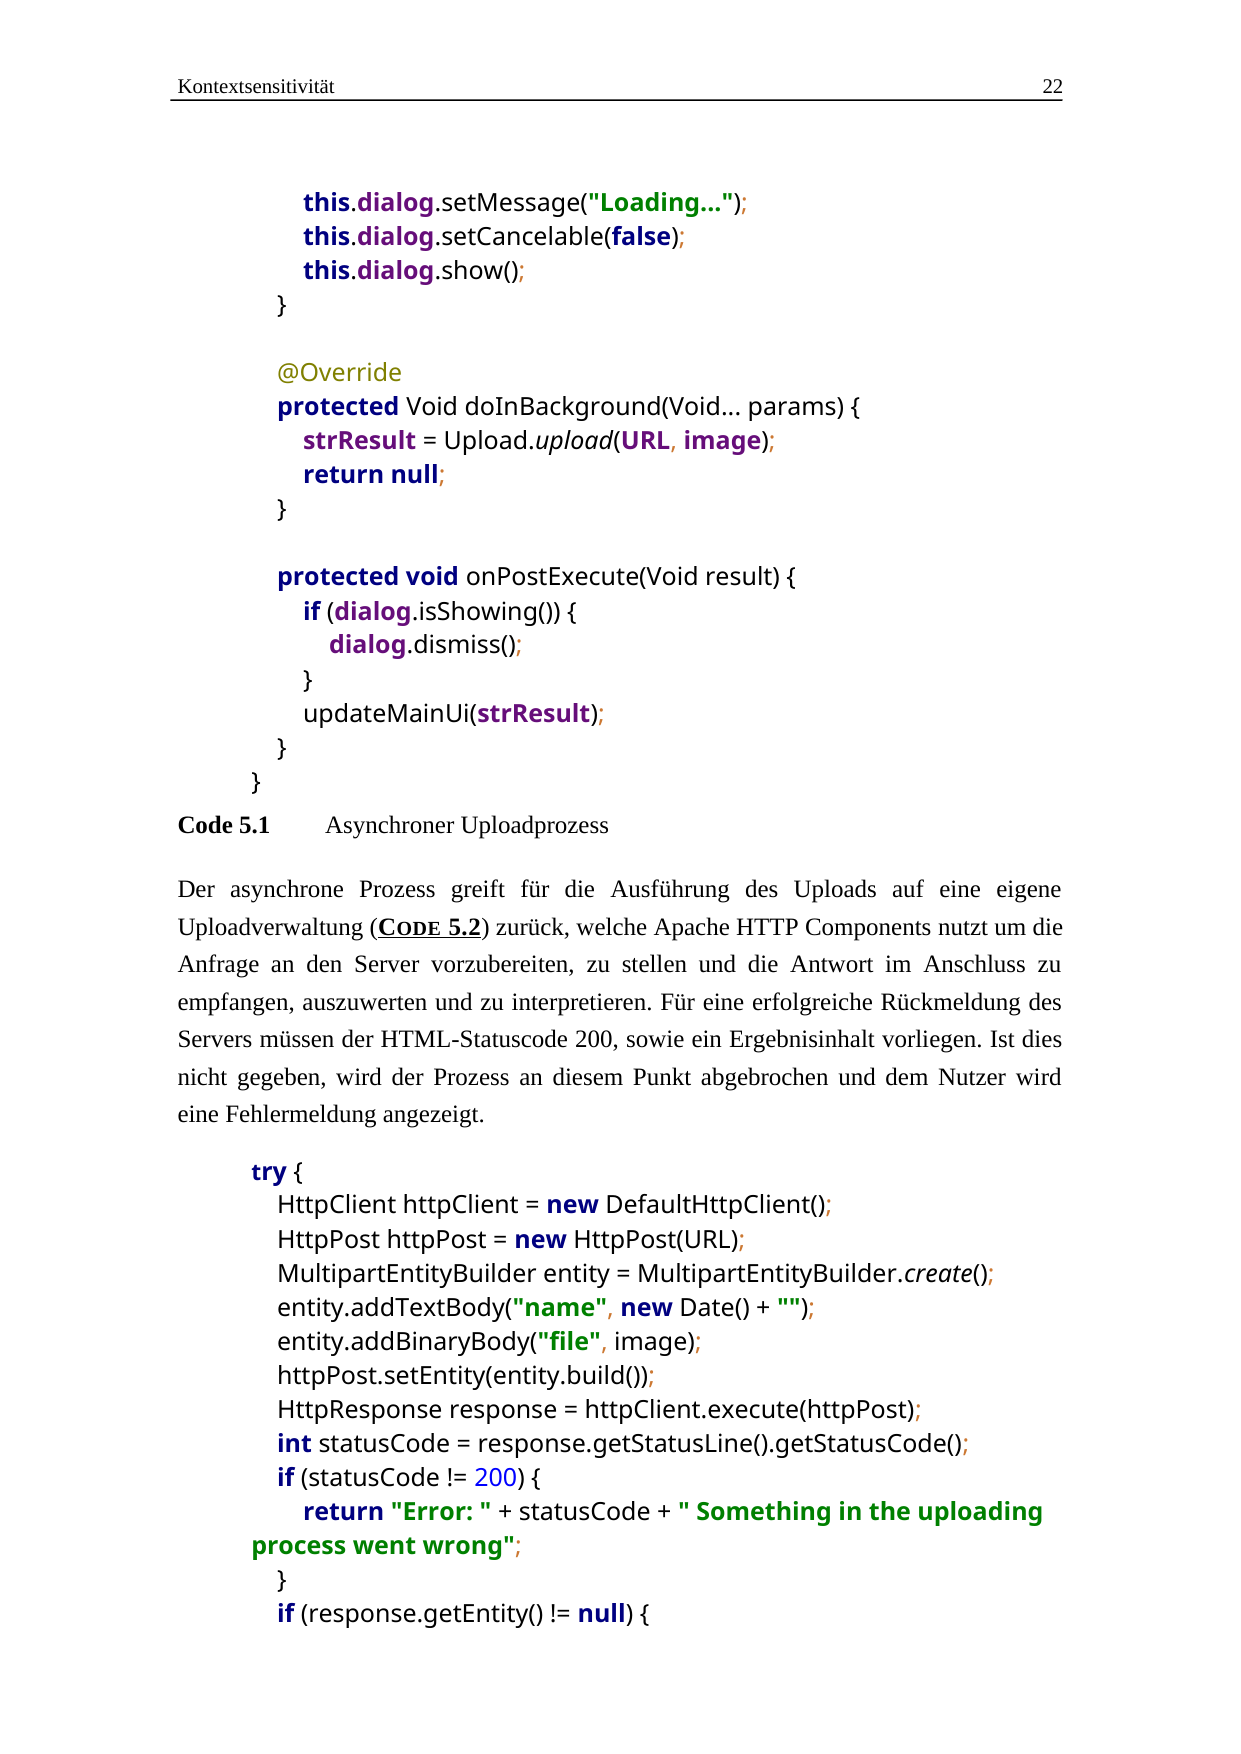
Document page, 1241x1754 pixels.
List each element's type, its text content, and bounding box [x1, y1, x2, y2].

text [251, 184, 1063, 797]
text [251, 1153, 1063, 1630]
text Code 5.1 Asynchroner Uploadprozess [177, 810, 1063, 839]
text Der asynchrone Prozess greift für die Ausführung des Uploads auf eine eigene Uploadverwaltung (Code 5.2) zurück, welche Apache HTTP Components nutzt um die Anfrage an den Server vorzubereiten, zu stellen und die Antwort im Anschluss zu empfangen, auszuwerten und zu interpretieren. Für eine erfolgreiche Rückmeldung des Servers müssen der HTML-Statuscode 200, sowie ein Ergebnisinhalt vorliegen. Ist dies nicht gegeben, wird der Prozess an diesem Punkt abgebrochen und dem Nutzer wird eine Fehlermeldung angezeigt. [177, 866, 1063, 1128]
